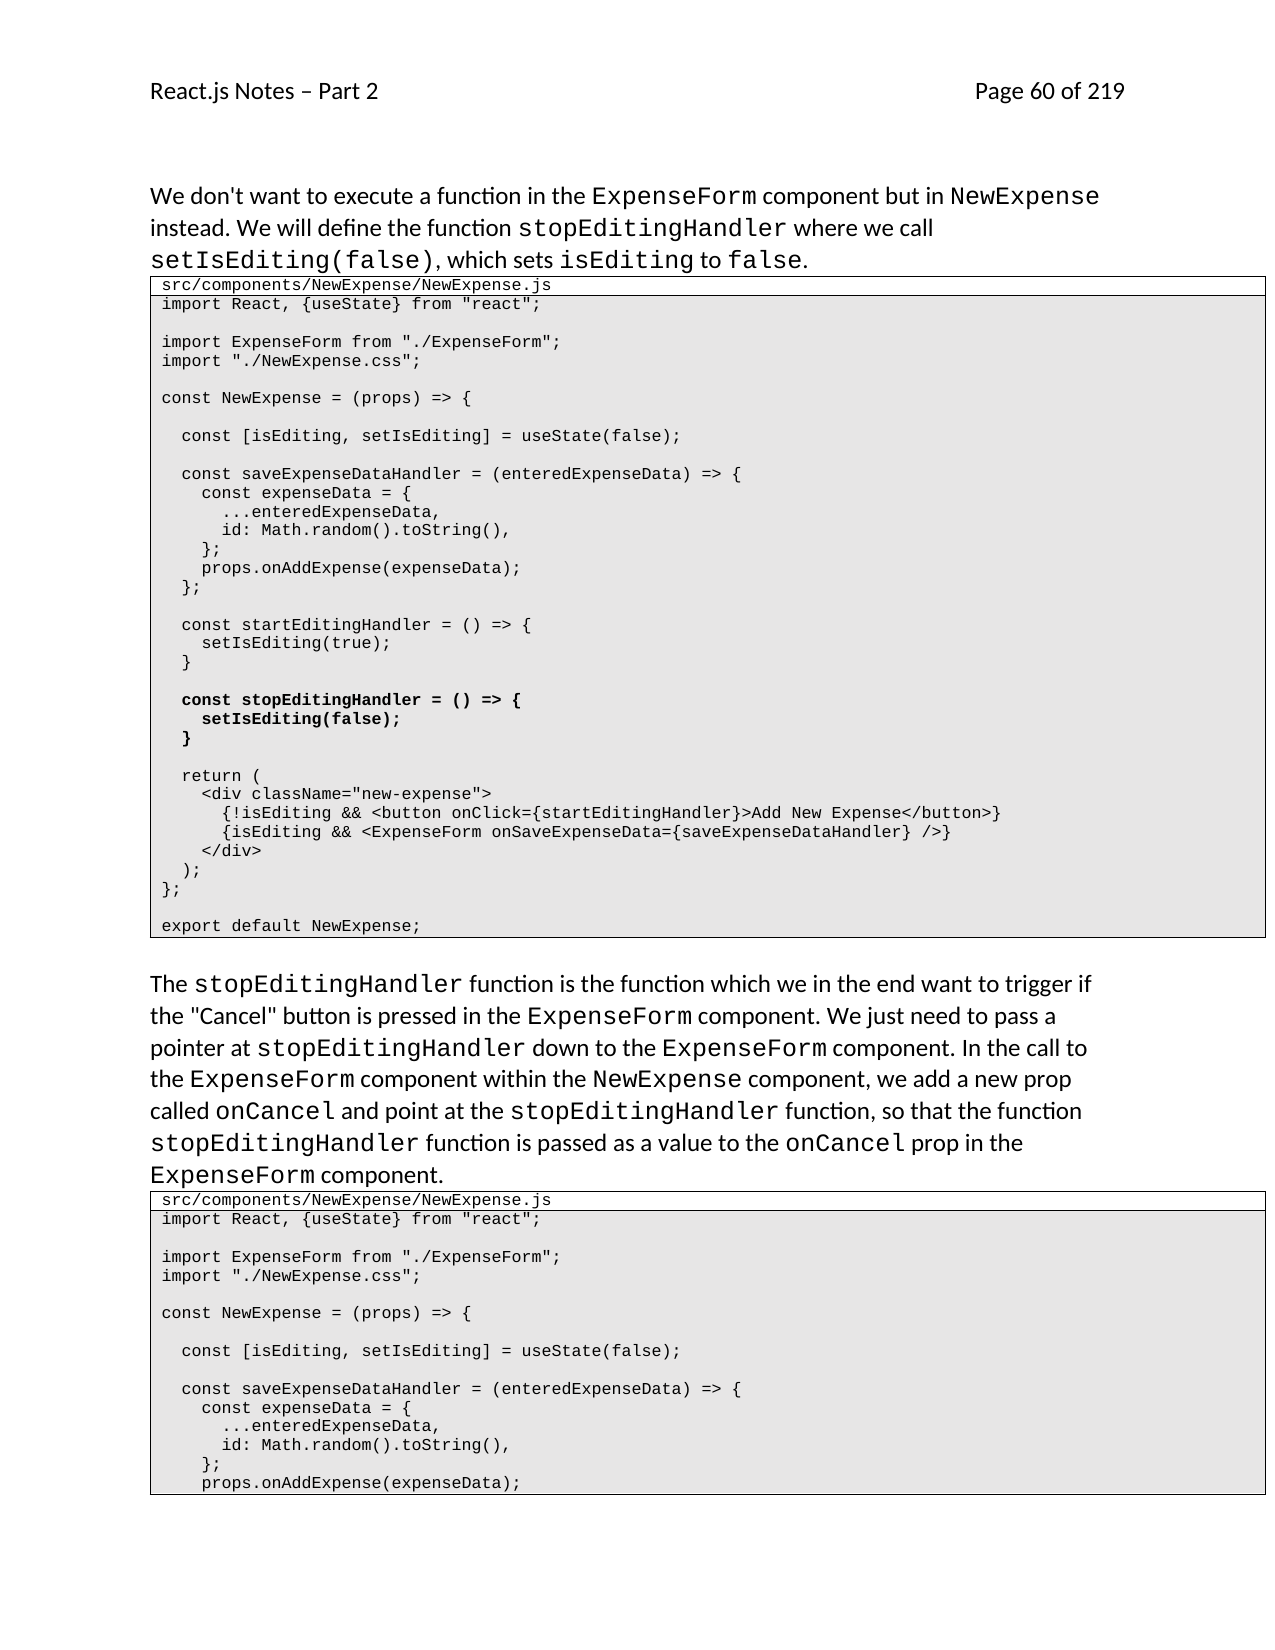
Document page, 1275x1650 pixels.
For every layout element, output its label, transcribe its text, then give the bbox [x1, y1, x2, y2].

table_header src/components/NewExpense/NewExpense.js [151, 277, 1265, 295]
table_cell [151, 1211, 1265, 1493]
text The stopEditingHandler function is the function which we in the end want to trigger if the "Cancel" button is pressed in the ExpenseForm component. We just need to pass a pointer at stopEditingHandler down to the ExpenseForm component. In the call to the ExpenseForm component within the NewExpense component, we add a new prop called onCancel and point at the stopEditingHandler function, so that the function stopEditingHandler function is passed as a value to the onCancel prop in the ExpenseForm component. [150, 968, 1125, 1191]
table_cell import React, {useState} from "react"; import ExpenseForm from "./ExpenseForm"; import "./NewExpense.css"; const NewExpense = (props) => { const [isEditing, setIsEditing] = useState(false); const saveExpenseDataHandler = (enteredExpenseData) => { const expenseData = { ...enteredExpenseData, id: Math.random().toString(), }; props.onAddExpense(expenseData); }; const startEditingHandler = () => { setIsEditing(true); } const stopEditingHandler = () => { setIsEditing(false); } return ( <div className="new-expense"> {!isEditing && <button onClick={startEditingHandler}>Add New Expense</button>} {isEditing && <ExpenseForm onSaveExpenseData={saveExpenseDataHandler} />} </div> ); }; export default NewExpense; [151, 296, 1265, 937]
table_header src/components/NewExpense/NewExpense.js [151, 1192, 1265, 1210]
text We don't want to execute a function in the ExpenseForm component but in NewExpense instead. We will define the function stopEditingHandler where we call setIsEditing(false), which sets isEditing to false. [150, 181, 1125, 276]
